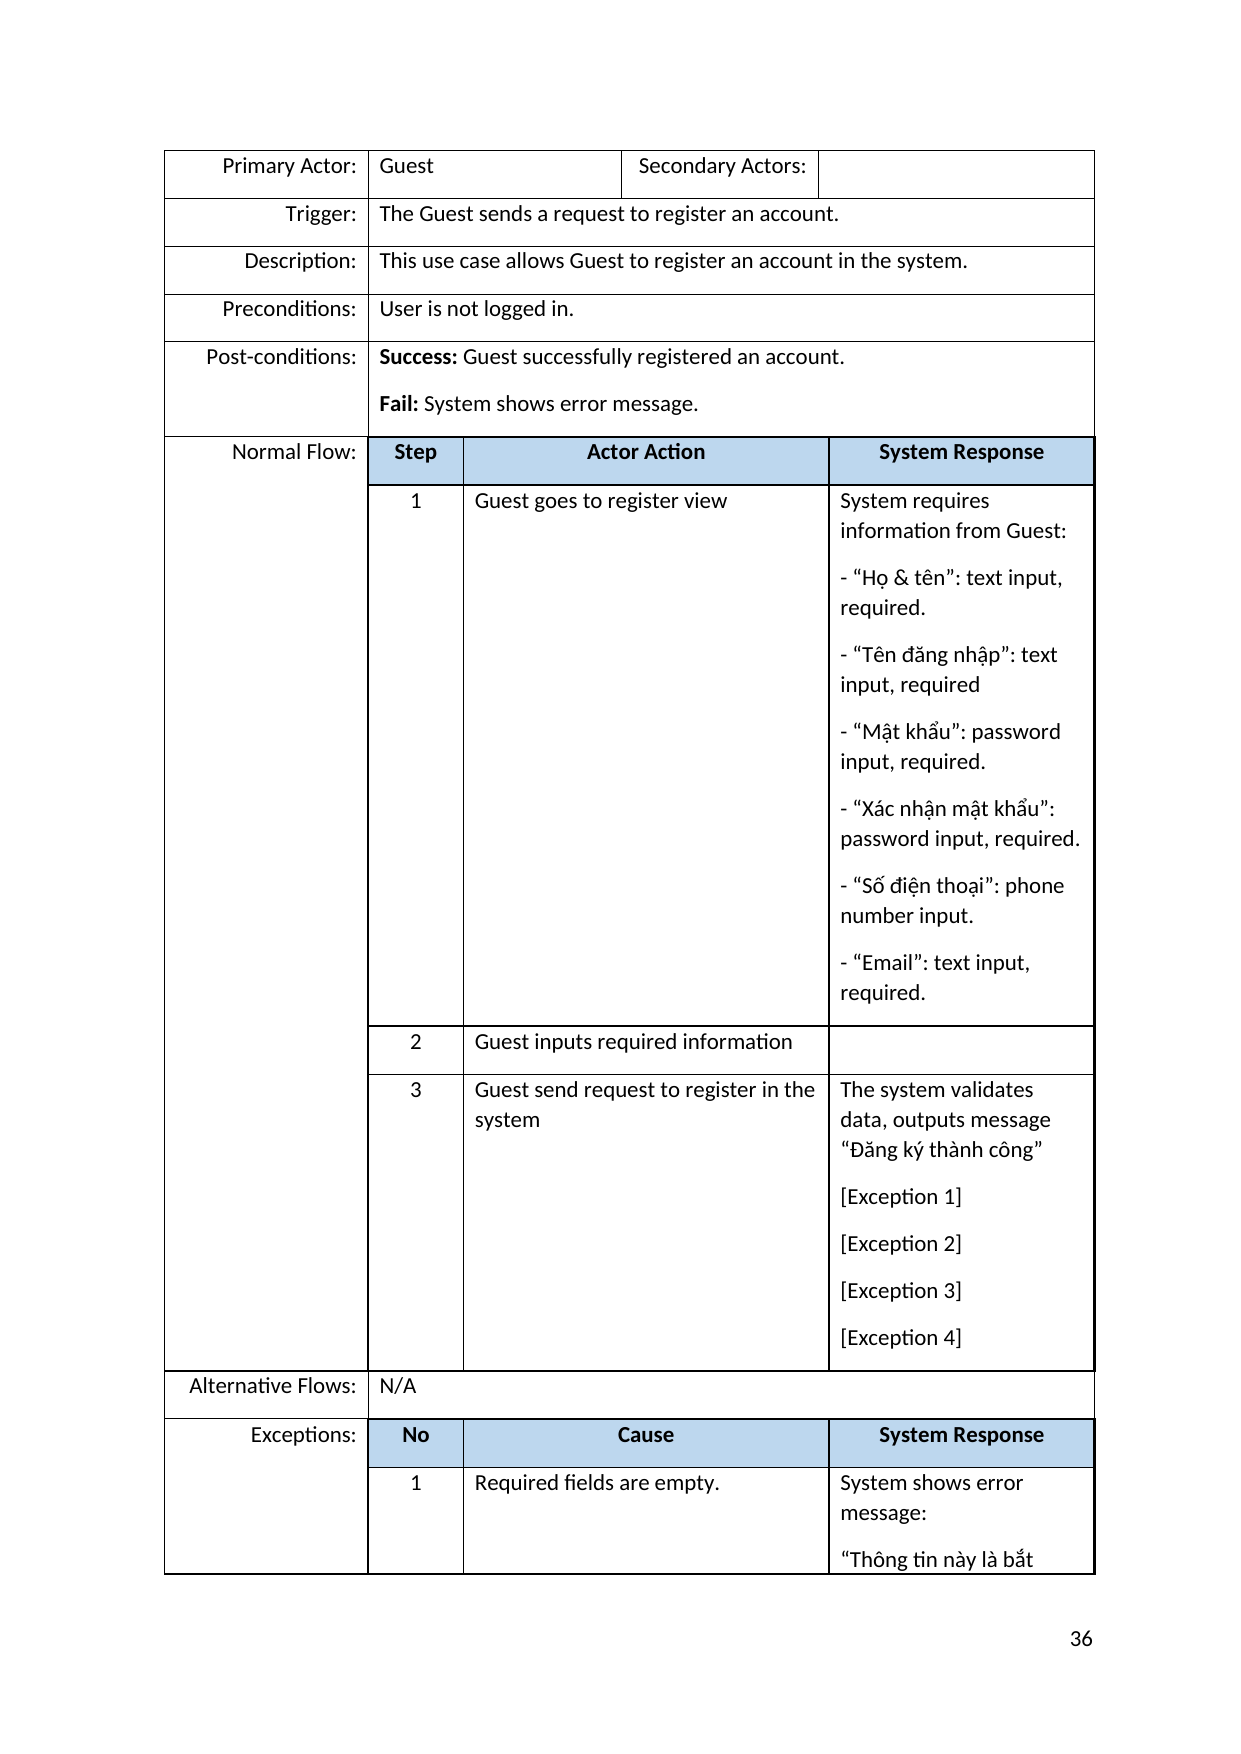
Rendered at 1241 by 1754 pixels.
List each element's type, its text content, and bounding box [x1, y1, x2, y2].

table_cell [830, 1027, 1093, 1074]
table_cell User is not logged in. [369, 295, 1094, 341]
table_cell This use case allows Guest to register an account in the system. [369, 247, 1094, 293]
table_cell 1 [369, 486, 463, 1025]
table_cell Trigger: [165, 199, 368, 246]
table_cell The Guest sends a request to register an account. [369, 199, 1094, 246]
table_cell System Response [830, 438, 1093, 484]
table_cell Description: [165, 247, 368, 293]
table_cell System Response [830, 1420, 1093, 1467]
table_cell Preconditions: [165, 295, 368, 341]
table_cell Alternative Flows: [165, 1372, 368, 1418]
table_cell System requires information from Guest: - “Họ & tên”: text input, required. - “Tên đăng nhập”: text input, required - “Mật khẩu”: password input, required. - “Xác nhận mật khẩu”: password input, required. - “Số điện thoại”: phone number input. - “Email”: text input, required. [830, 486, 1093, 1025]
table_cell 1 [369, 1468, 463, 1573]
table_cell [830, 1468, 1093, 1573]
table_cell Guest send request to register in the system [464, 1075, 828, 1370]
table_cell Actor Action [464, 438, 828, 484]
table_cell Guest [369, 151, 621, 198]
table_cell Post-conditions: [165, 342, 368, 436]
table_cell Primary Actor: [165, 151, 368, 198]
table_cell The system validates data, outputs message “Đăng ký thành công” [Exception 1] [Exception 2] [Exception 3] [Exception 4] [830, 1075, 1093, 1370]
table_cell Success: Guest successfully registered an account. Fail: System shows error message. [369, 342, 1094, 436]
table_cell No [369, 1420, 463, 1467]
table_cell [819, 151, 1094, 198]
table_cell Step [369, 438, 463, 484]
table_cell Normal Flow: [165, 437, 367, 1370]
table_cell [464, 1468, 828, 1573]
table_cell Exceptions: [165, 1419, 367, 1573]
table_cell Guest inputs required information [464, 1027, 828, 1074]
table_cell 3 [369, 1075, 463, 1370]
table_cell Guest goes to register view [464, 486, 828, 1025]
table_cell N/A [369, 1372, 1094, 1418]
table_cell Cause [464, 1420, 828, 1467]
table_cell Secondary Actors: [622, 151, 818, 198]
table_cell 2 [369, 1027, 463, 1074]
